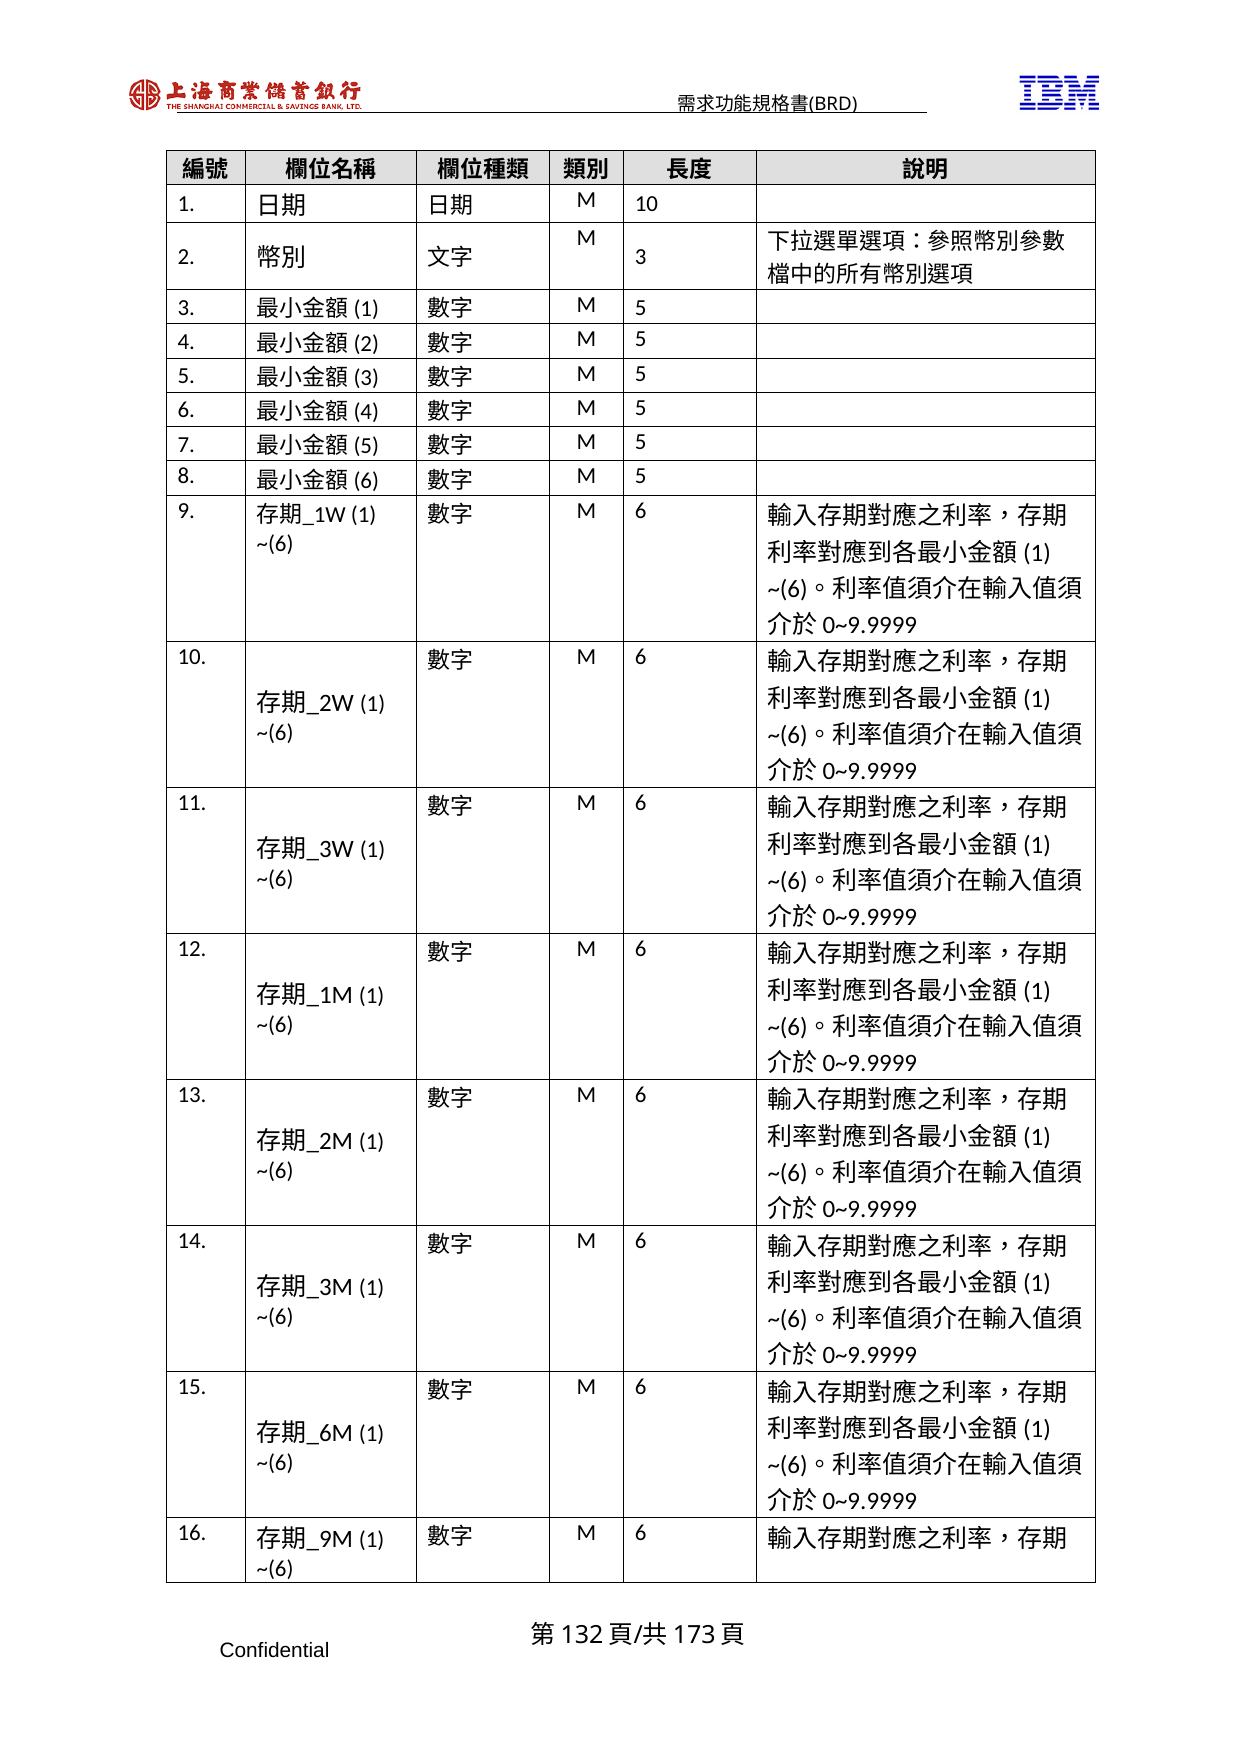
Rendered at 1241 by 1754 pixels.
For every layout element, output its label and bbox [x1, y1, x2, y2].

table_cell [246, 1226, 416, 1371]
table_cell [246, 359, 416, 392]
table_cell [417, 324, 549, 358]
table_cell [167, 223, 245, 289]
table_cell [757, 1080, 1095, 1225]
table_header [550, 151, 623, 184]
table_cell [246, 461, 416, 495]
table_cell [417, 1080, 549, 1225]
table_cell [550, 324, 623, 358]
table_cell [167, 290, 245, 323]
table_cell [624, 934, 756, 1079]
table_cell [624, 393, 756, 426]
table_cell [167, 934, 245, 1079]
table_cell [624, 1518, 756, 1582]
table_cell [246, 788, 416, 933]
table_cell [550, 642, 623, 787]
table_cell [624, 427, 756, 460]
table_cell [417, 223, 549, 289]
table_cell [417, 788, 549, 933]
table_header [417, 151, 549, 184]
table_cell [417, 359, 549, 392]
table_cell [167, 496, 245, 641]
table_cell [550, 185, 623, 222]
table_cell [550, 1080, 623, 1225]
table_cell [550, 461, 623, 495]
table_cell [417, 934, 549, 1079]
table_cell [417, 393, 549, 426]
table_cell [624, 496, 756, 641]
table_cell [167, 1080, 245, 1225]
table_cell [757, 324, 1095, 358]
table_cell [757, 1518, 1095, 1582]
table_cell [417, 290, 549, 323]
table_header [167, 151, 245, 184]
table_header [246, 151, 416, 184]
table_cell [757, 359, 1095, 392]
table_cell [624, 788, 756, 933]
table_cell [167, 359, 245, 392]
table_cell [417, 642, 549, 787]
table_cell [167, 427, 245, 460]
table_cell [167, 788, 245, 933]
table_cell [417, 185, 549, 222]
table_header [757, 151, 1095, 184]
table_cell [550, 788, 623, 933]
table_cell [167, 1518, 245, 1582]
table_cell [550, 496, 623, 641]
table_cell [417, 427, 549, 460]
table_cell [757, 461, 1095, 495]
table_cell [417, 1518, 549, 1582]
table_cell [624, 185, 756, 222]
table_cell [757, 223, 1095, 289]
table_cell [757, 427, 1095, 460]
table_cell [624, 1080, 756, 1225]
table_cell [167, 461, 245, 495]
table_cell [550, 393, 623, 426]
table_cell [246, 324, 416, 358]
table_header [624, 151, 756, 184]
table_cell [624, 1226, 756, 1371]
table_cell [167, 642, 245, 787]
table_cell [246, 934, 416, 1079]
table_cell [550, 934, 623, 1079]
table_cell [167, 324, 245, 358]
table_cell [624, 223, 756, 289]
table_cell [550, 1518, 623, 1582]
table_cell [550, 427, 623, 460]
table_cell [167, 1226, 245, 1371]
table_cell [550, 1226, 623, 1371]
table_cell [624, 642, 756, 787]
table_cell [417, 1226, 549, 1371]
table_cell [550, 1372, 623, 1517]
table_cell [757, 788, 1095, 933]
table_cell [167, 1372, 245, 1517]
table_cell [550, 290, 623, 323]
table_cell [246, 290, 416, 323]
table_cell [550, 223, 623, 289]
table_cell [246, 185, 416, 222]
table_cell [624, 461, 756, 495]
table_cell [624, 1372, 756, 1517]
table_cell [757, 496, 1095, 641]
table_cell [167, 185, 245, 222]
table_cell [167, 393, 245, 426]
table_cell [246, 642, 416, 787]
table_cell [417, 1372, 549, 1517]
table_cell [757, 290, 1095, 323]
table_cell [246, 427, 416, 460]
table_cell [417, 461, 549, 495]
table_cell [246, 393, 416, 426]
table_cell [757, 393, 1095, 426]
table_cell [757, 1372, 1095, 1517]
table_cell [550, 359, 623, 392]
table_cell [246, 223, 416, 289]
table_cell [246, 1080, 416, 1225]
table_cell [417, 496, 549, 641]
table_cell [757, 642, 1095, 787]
picture [122, 77, 369, 113]
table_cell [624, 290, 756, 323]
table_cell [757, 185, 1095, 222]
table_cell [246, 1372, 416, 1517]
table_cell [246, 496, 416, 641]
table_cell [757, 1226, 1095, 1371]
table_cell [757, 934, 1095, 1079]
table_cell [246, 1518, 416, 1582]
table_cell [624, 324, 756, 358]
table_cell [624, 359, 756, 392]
